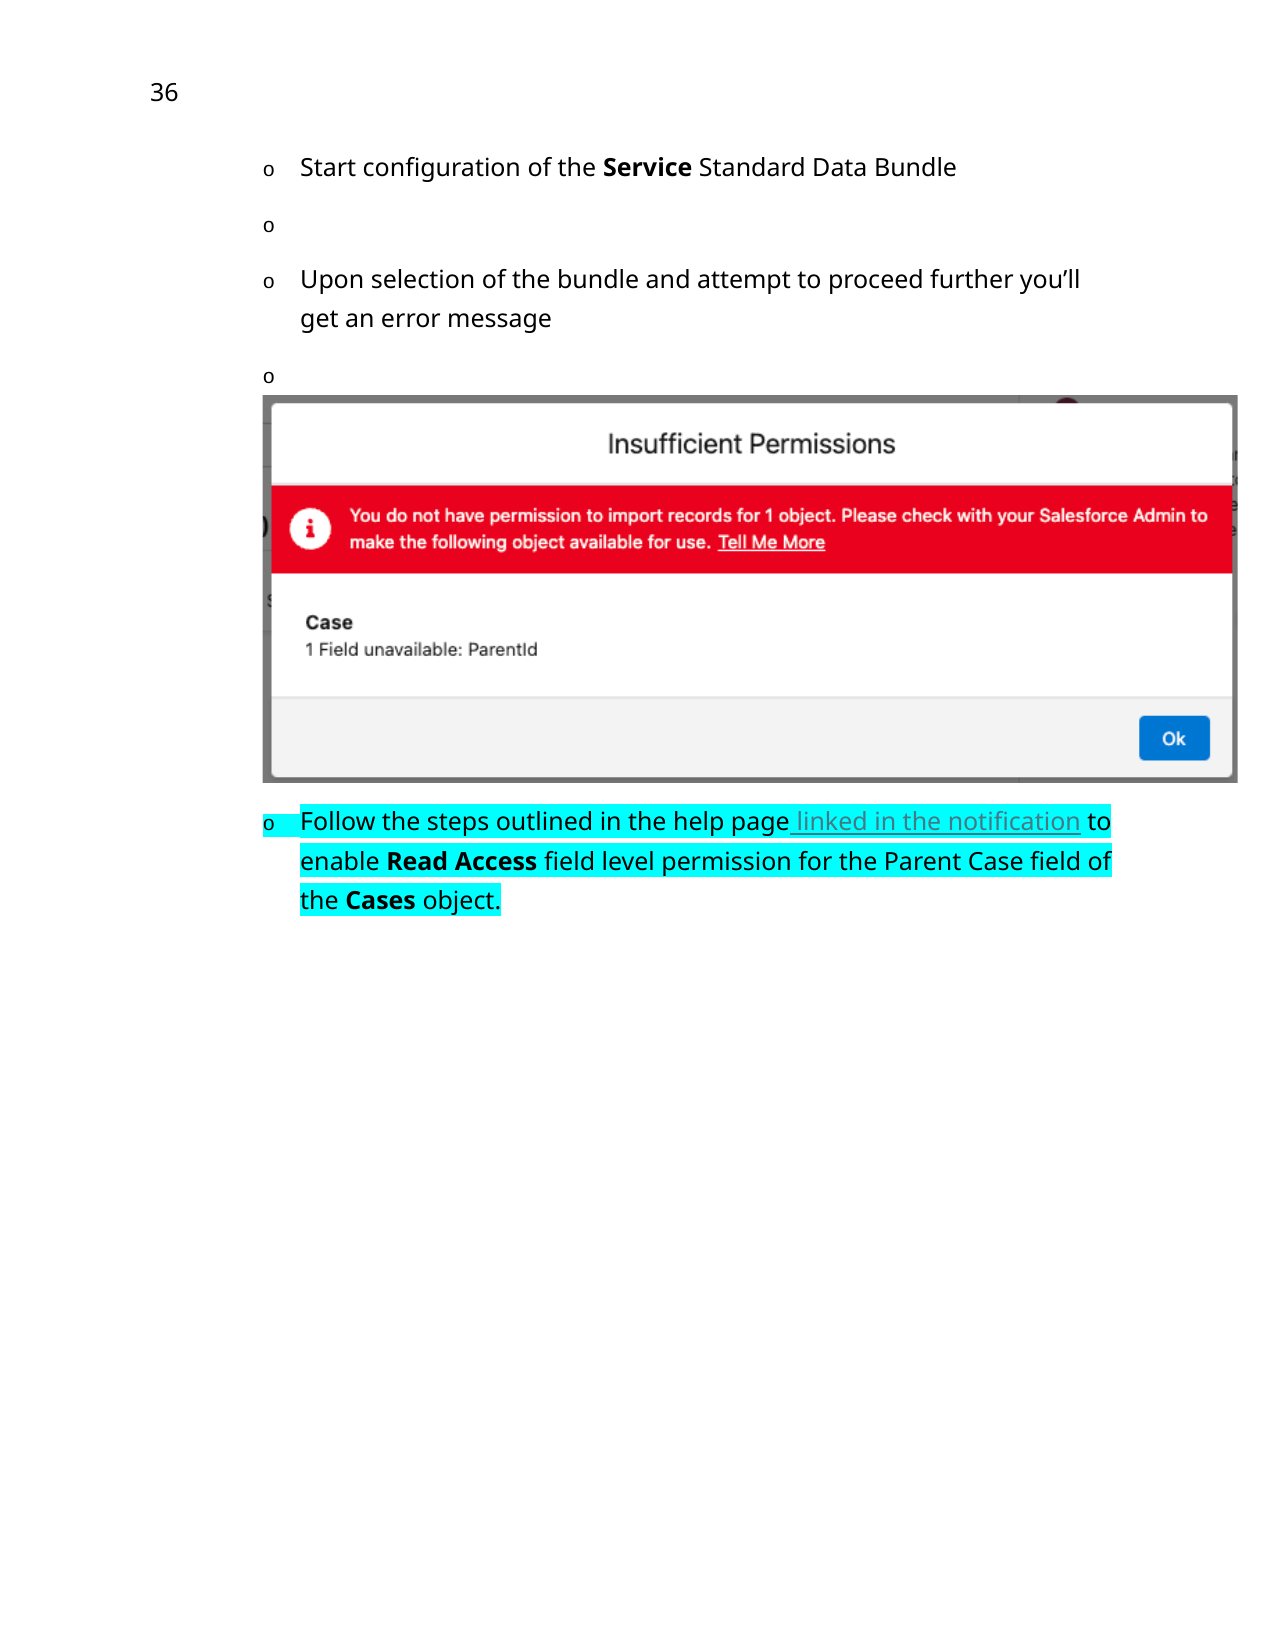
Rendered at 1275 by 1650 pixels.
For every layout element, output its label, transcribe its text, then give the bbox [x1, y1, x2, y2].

picture [262, 395, 1238, 783]
list Follow the steps outlined in the help page linked in the notification to enable Read Access field level permission for the Parent Case field of the Cases object. [262, 804, 1125, 916]
list Upon selection of the bundle and attempt to proceed further you’ll get an error message [262, 262, 1125, 335]
list Start configuration of the Service Standard Data Bundle [262, 150, 1125, 184]
